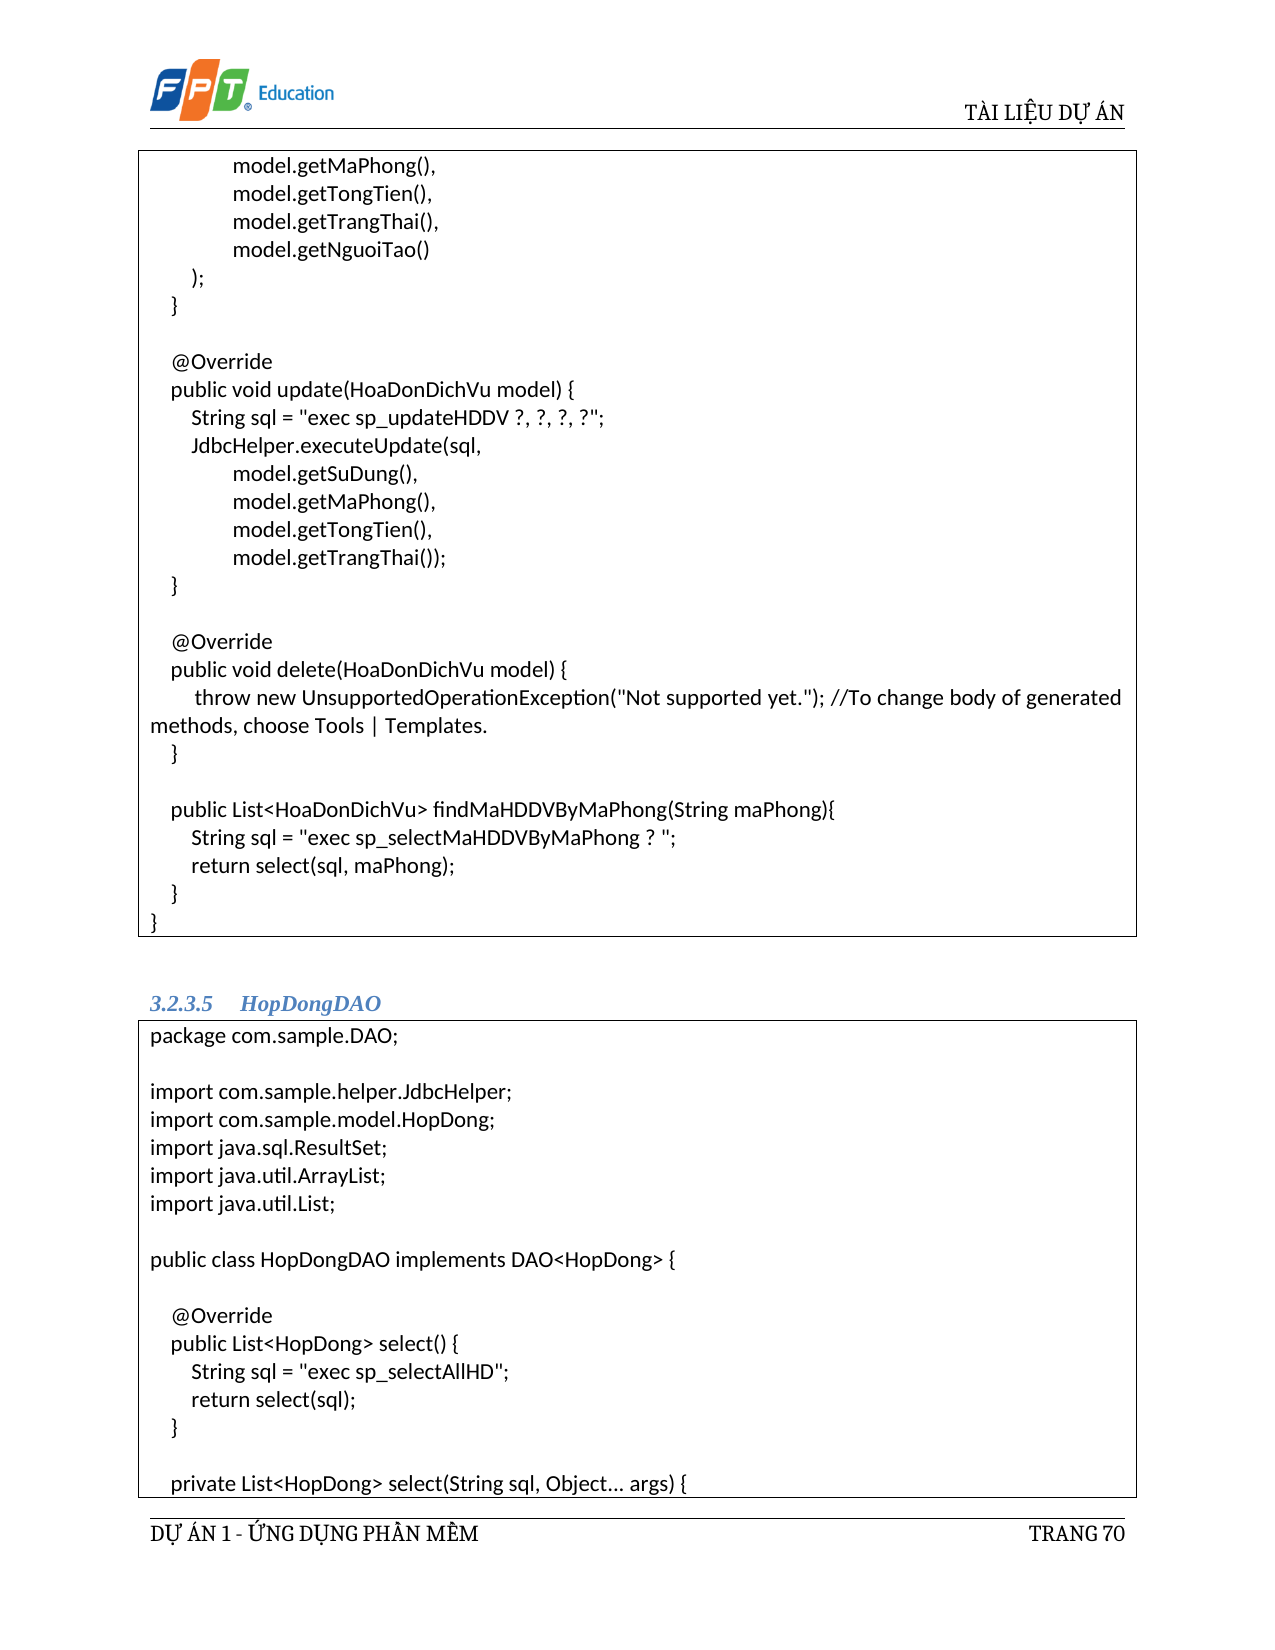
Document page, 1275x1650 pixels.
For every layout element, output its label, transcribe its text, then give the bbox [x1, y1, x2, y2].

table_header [139, 151, 1136, 936]
picture [150, 59, 336, 121]
subtitle HopDongDAO [150, 990, 1125, 1016]
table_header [139, 1021, 1136, 1497]
